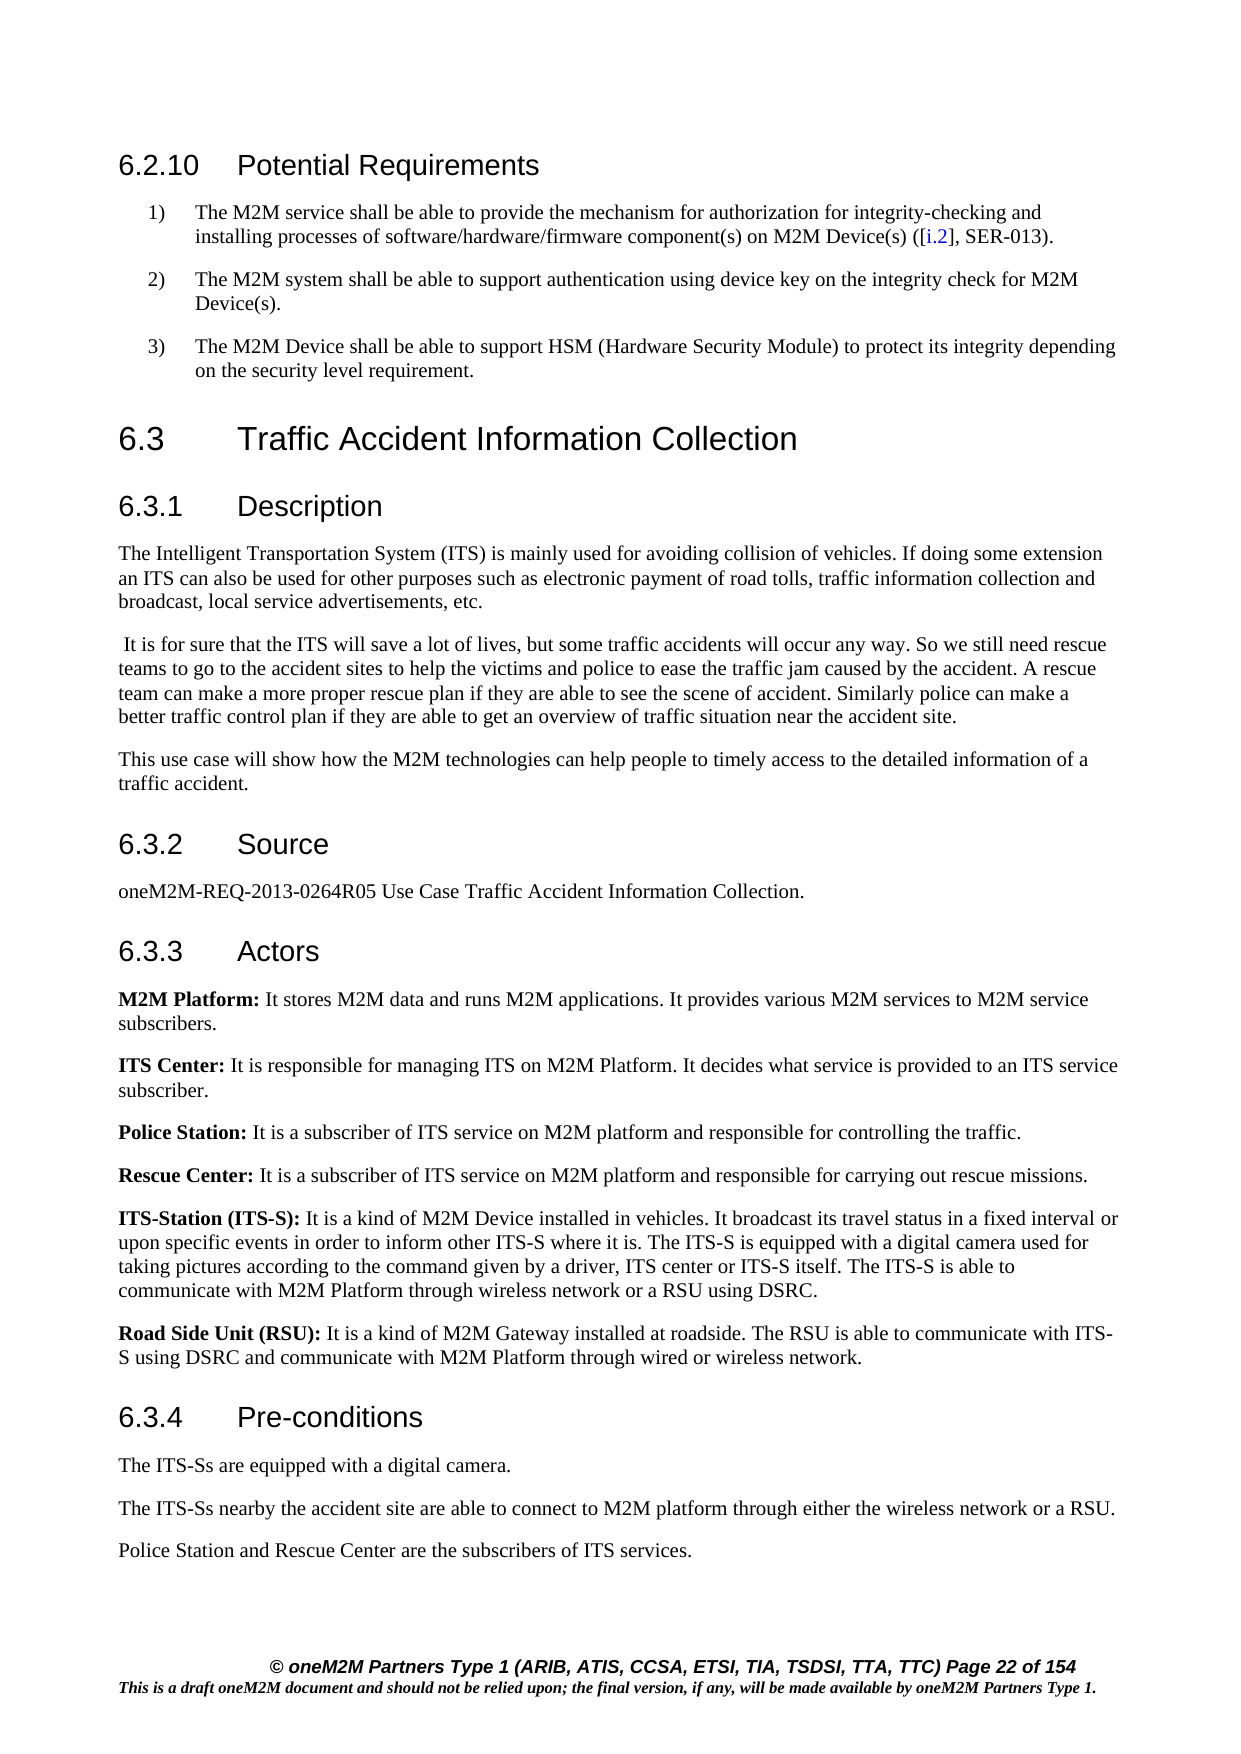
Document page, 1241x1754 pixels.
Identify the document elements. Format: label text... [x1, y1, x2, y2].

text Police Station: It is a subscriber of ITS service on M2M platform and responsible for controlling the traffic. [118, 1120, 1122, 1144]
text This use case will show how the M2M technologies can help people to timely access to the detailed information of a traffic accident. [118, 747, 1122, 795]
subtitle Actors [118, 934, 1122, 968]
text The ITS-Ss nearby the accident site are able to connect to M2M platform through either the wireless network or a RSU. [118, 1495, 1122, 1519]
text It is for sure that the ITS will save a lot of lives, but some traffic accidents will occur any way. So we still need rescue teams to go to the accident sites to help the victims and police to ease the traffic jam caused by the accident. A rescue team can make a more proper rescue plan if they are able to see the scene of accident. Similarly police can make a better traffic control plan if they are able to get an overview of traffic situation near the accident site. [118, 632, 1122, 728]
subtitle Pre-conditions [118, 1400, 1122, 1434]
text The M2M system shall be able to support authentication using device key on the integrity check for M2M Device(s). [148, 267, 1122, 315]
subtitle Traffic Accident Information Collection [118, 419, 1122, 458]
text The M2M Device shall be able to support HSM (Hardware Security Module) to protect its integrity depending on the security level requirement. [148, 334, 1122, 382]
text Road Side Unit (RSU): It is a kind of M2M Gateway installed at roadside. The RSU is able to communicate with ITS-S using DSRC and communicate with M2M Platform through wired or wireless network. [118, 1321, 1122, 1369]
text ITS-Station (ITS-S): It is a kind of M2M Device installed in vehicles. It broadcast its travel status in a fixed interval or upon specific events in order to inform other ITS-S where it is. The ITS-S is equipped with a digital camera used for taking pictures according to the command given by a driver, ITS center or ITS-S itself. The ITS-S is able to communicate with M2M Platform through wireless network or a RSU using DSRC. [118, 1206, 1122, 1302]
text M2M Platform: It stores M2M data and runs M2M applications. It provides various M2M services to M2M service subscribers. [118, 987, 1122, 1035]
text The ITS-Ss are equipped with a digital camera. [118, 1453, 1122, 1477]
text The Intelligent Transportation System (ITS) is mainly used for avoiding collision of vehicles. If doing some extension an ITS can also be used for other purposes such as electronic payment of road tolls, traffic information collection and broadcast, local service advertisements, etc. [118, 541, 1122, 613]
subtitle Description [118, 489, 1122, 523]
subtitle Source [118, 827, 1122, 860]
text Rescue Center: It is a subscriber of ITS service on M2M platform and responsible for carrying out rescue missions. [118, 1163, 1122, 1187]
text oneM2M-REQ-2013-0264R05 Use Case Traffic Accident Information Collection. [118, 879, 1122, 903]
text Police Station and Rescue Center are the subscribers of ITS services. [118, 1538, 1122, 1562]
text ITS Center: It is responsible for managing ITS on M2M Platform. It decides what service is provided to an ITS service subscriber. [118, 1053, 1122, 1102]
list The M2M service shall be able to provide the mechanism for authorization for integrity-checking and installing processes of software/hardware/firmware component(s) on M2M Device(s) ([i.2], SER-013). [148, 200, 1122, 248]
subtitle Potential Requirements [118, 148, 1122, 181]
